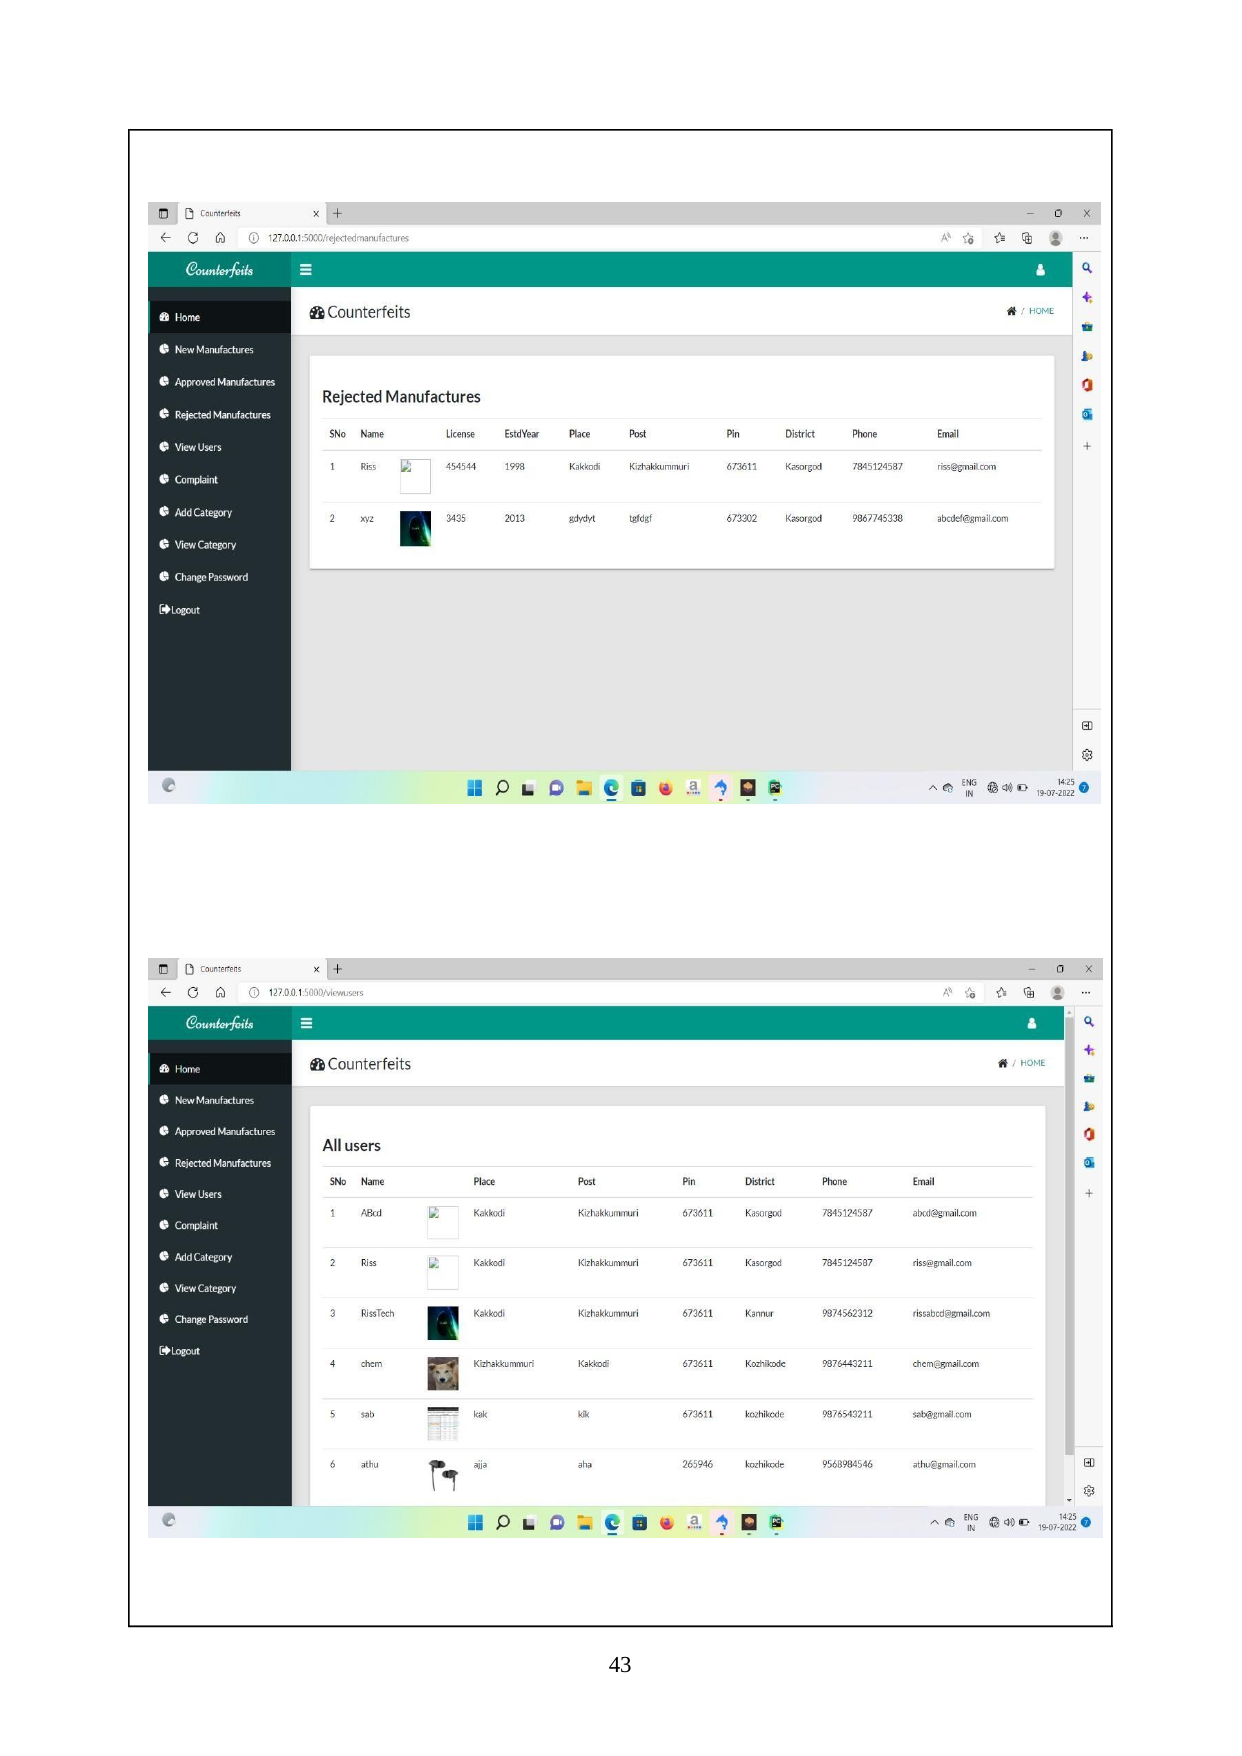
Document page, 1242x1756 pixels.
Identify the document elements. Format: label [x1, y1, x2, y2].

picture [148, 202, 1101, 804]
picture [148, 958, 1103, 1538]
